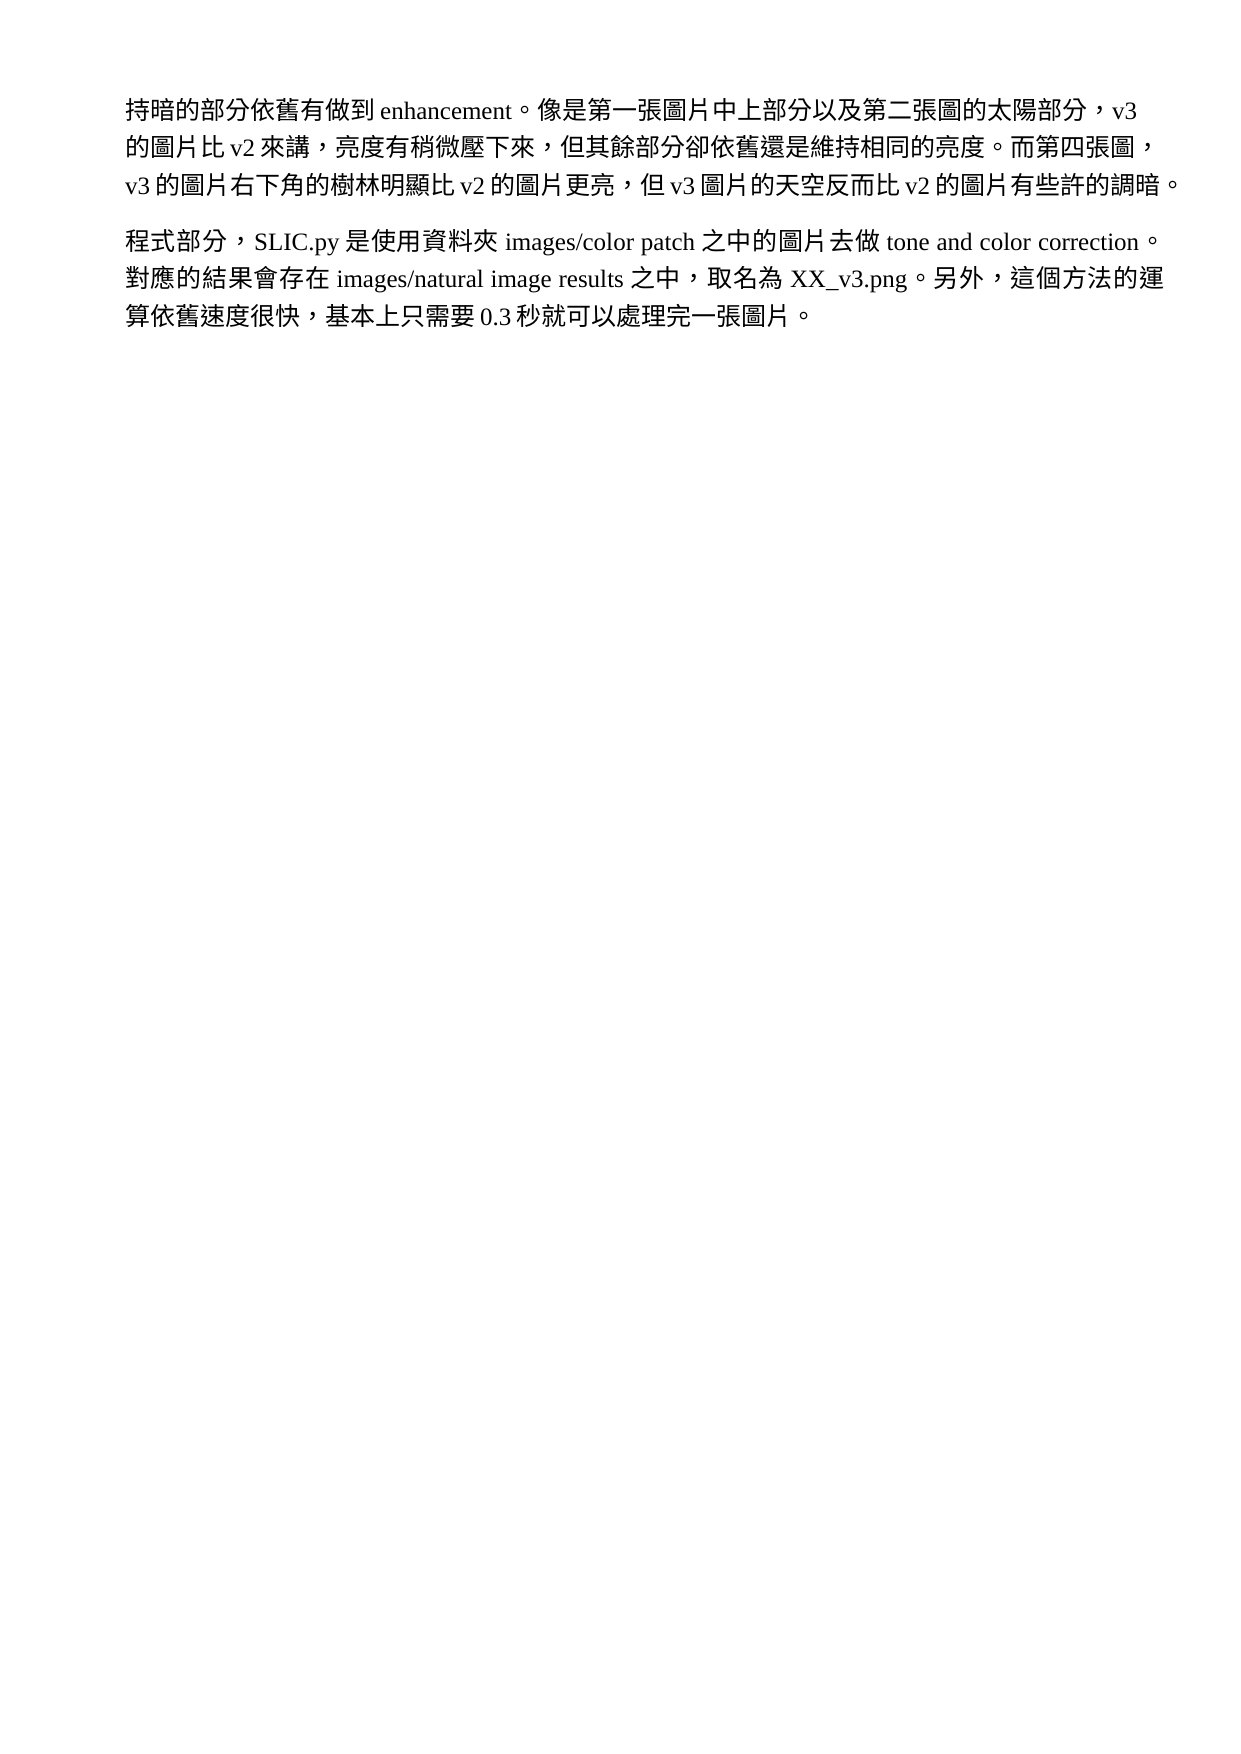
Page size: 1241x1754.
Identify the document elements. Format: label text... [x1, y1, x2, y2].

text 程式部分，SLIC.py是使用資料夾images/color patch之中的圖片去做tone and color correction。對應的結果會存在images/natural image results之中，取名為XX_v3.png。另外，這個方法的運算依舊速度很快，基本上只需要0.3秒就可以處理完一張圖片。 [125, 221, 1165, 333]
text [125, 89, 1165, 202]
